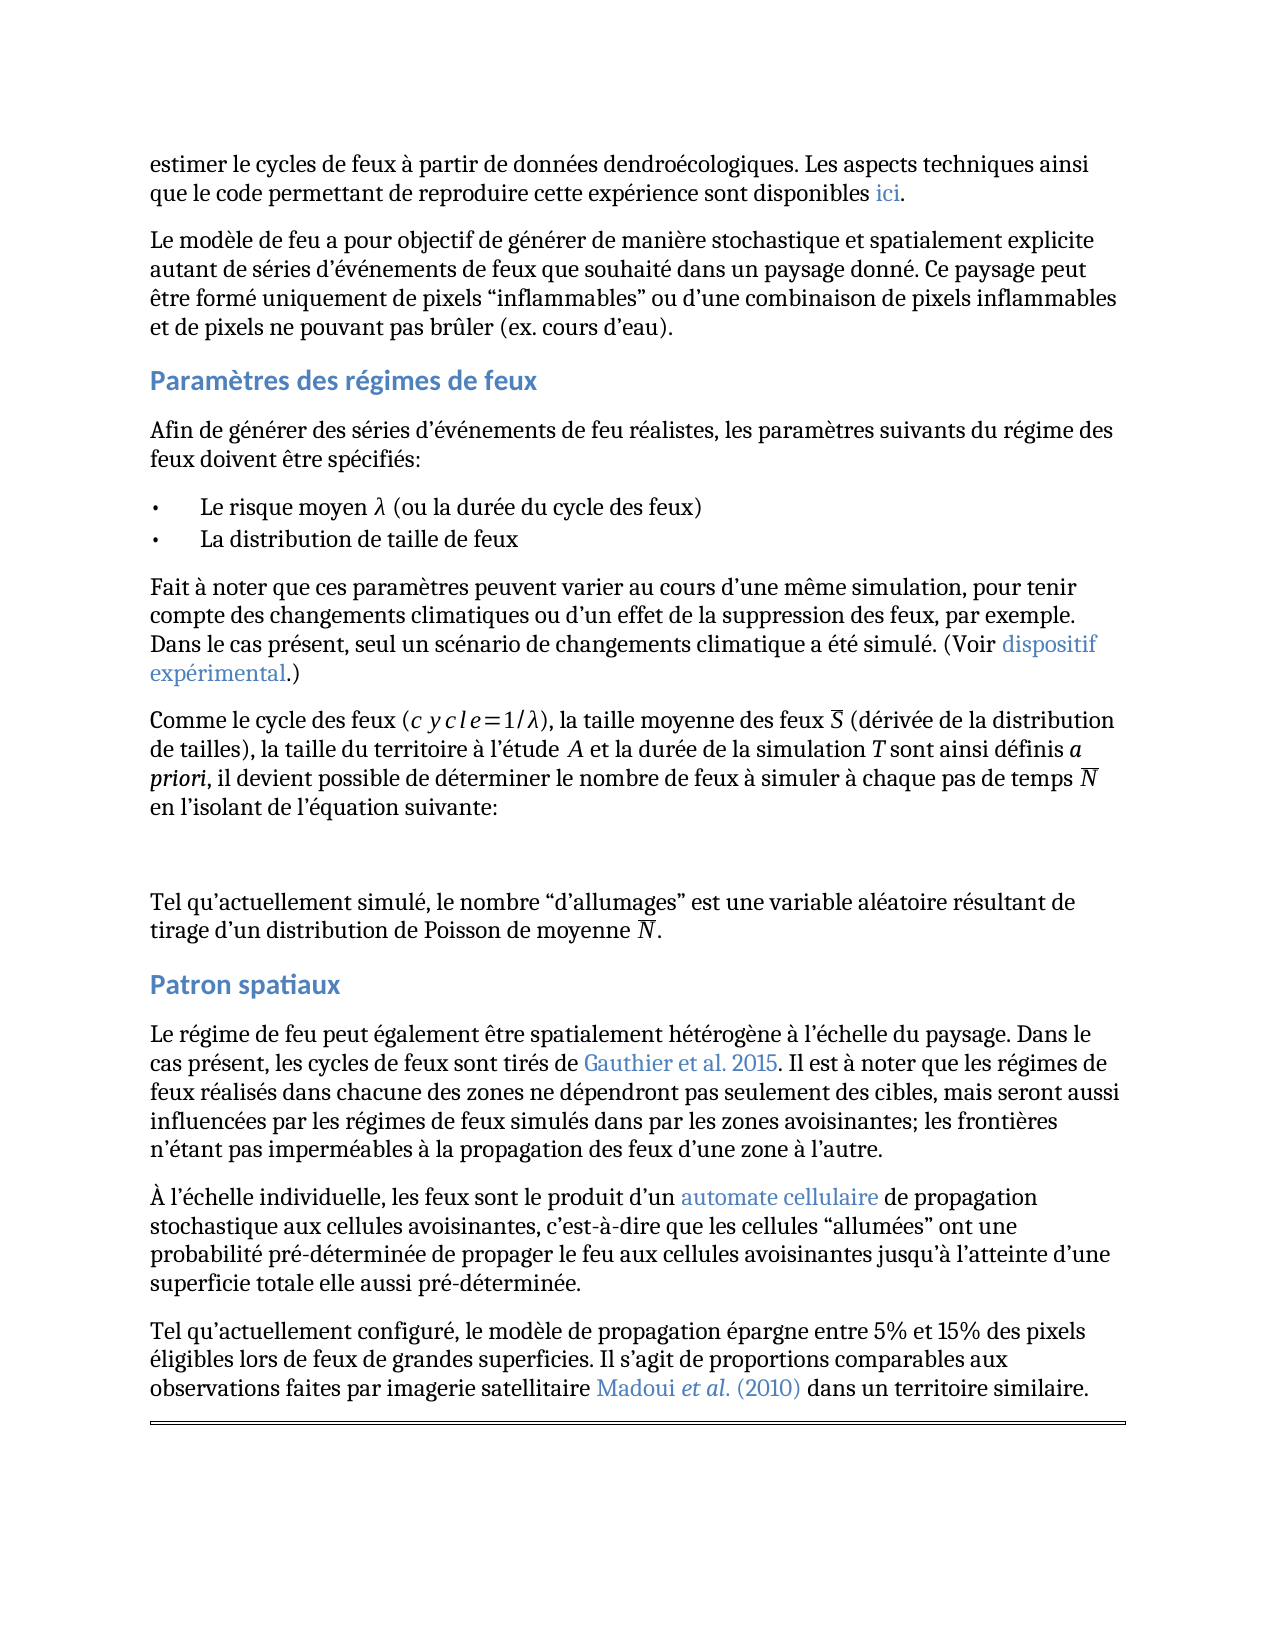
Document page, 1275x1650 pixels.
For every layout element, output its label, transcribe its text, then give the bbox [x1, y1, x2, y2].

text Tel qu’actuellement configuré, le modèle de propagation épargne entre 5% et 15% des pixels éligibles lors de feux de grandes superficies. Il s’agit de proportions comparables aux observations faites par imagerie satellitaire Madoui et al. (2010) dans un territoire similaire. [150, 1317, 1125, 1403]
text Le régime de feu peut également être spatialement hétérogène à l’échelle du paysage. Dans le cas présent, les cycles de feux sont tirés de Gauthier et al. 2015. Il est à noter que les régimes de feux réalisés dans chacune des zones ne dépendront pas seulement des cibles, mais seront aussi influencées par les régimes de feux simulés dans par les zones avoisinantes; les frontières n’étant pas imperméables à la propagation des feux d’une zone à l’autre. [150, 1020, 1125, 1164]
subtitle Patron spatiaux [150, 966, 1125, 1002]
list La distribution de taille de feux [150, 525, 1125, 554]
text À l’échelle individuelle, les feux sont le produit d’un automate cellulaire de propagation stochastique aux cellules avoisinantes, c’est-à-dire que les cellules “allumées” ont une probabilité pré-déterminée de propager le feu aux cellules avoisinantes jusqu’à l’atteinte d’une superficie totale elle aussi pré-déterminée. [150, 1183, 1125, 1298]
subtitle Paramètres des régimes de feux [150, 362, 1125, 398]
list Le risque moyen (ou la durée du cycle des feux) [150, 493, 1125, 521]
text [150, 150, 1125, 207]
text Comme le cycle des feux (), la taille moyenne des feux (dérivée de la distribution de tailles), la taille du territoire à l’étude et la durée de la simulation T sont ainsi définis a priori, il devient possible de déterminer le nombre de feux à simuler à chaque pas de temps en l’isolant de l’équation suivante: [150, 706, 1125, 821]
text Tel qu’actuellement simulé, le nombre “d’allumages” est une variable aléatoire résultant de tirage d’un distribution de Poisson de moyenne . [150, 888, 1125, 945]
text Afin de générer des séries d’événements de feu réalistes, les paramètres suivants du régime des feux doivent être spécifiés: [150, 416, 1125, 474]
text Le modèle de feu a pour objectif de générer de manière stochastique et spatialement explicite autant de séries d’événements de feux que souhaité dans un paysage donné. Ce paysage peut être formé uniquement de pixels “inflammables” ou d’une combinaison de pixels inflammables et de pixels ne pouvant pas brûler (ex. cours d’eau). [150, 226, 1125, 341]
text Fait à noter que ces paramètres peuvent varier au cours d’une même simulation, pour tenir compte des changements climatiques ou d’un effet de la suppression des feux, par exemple. Dans le cas présent, seul un scénario de changements climatique a été simulé. (Voir dispositif expérimental.) [150, 573, 1125, 688]
